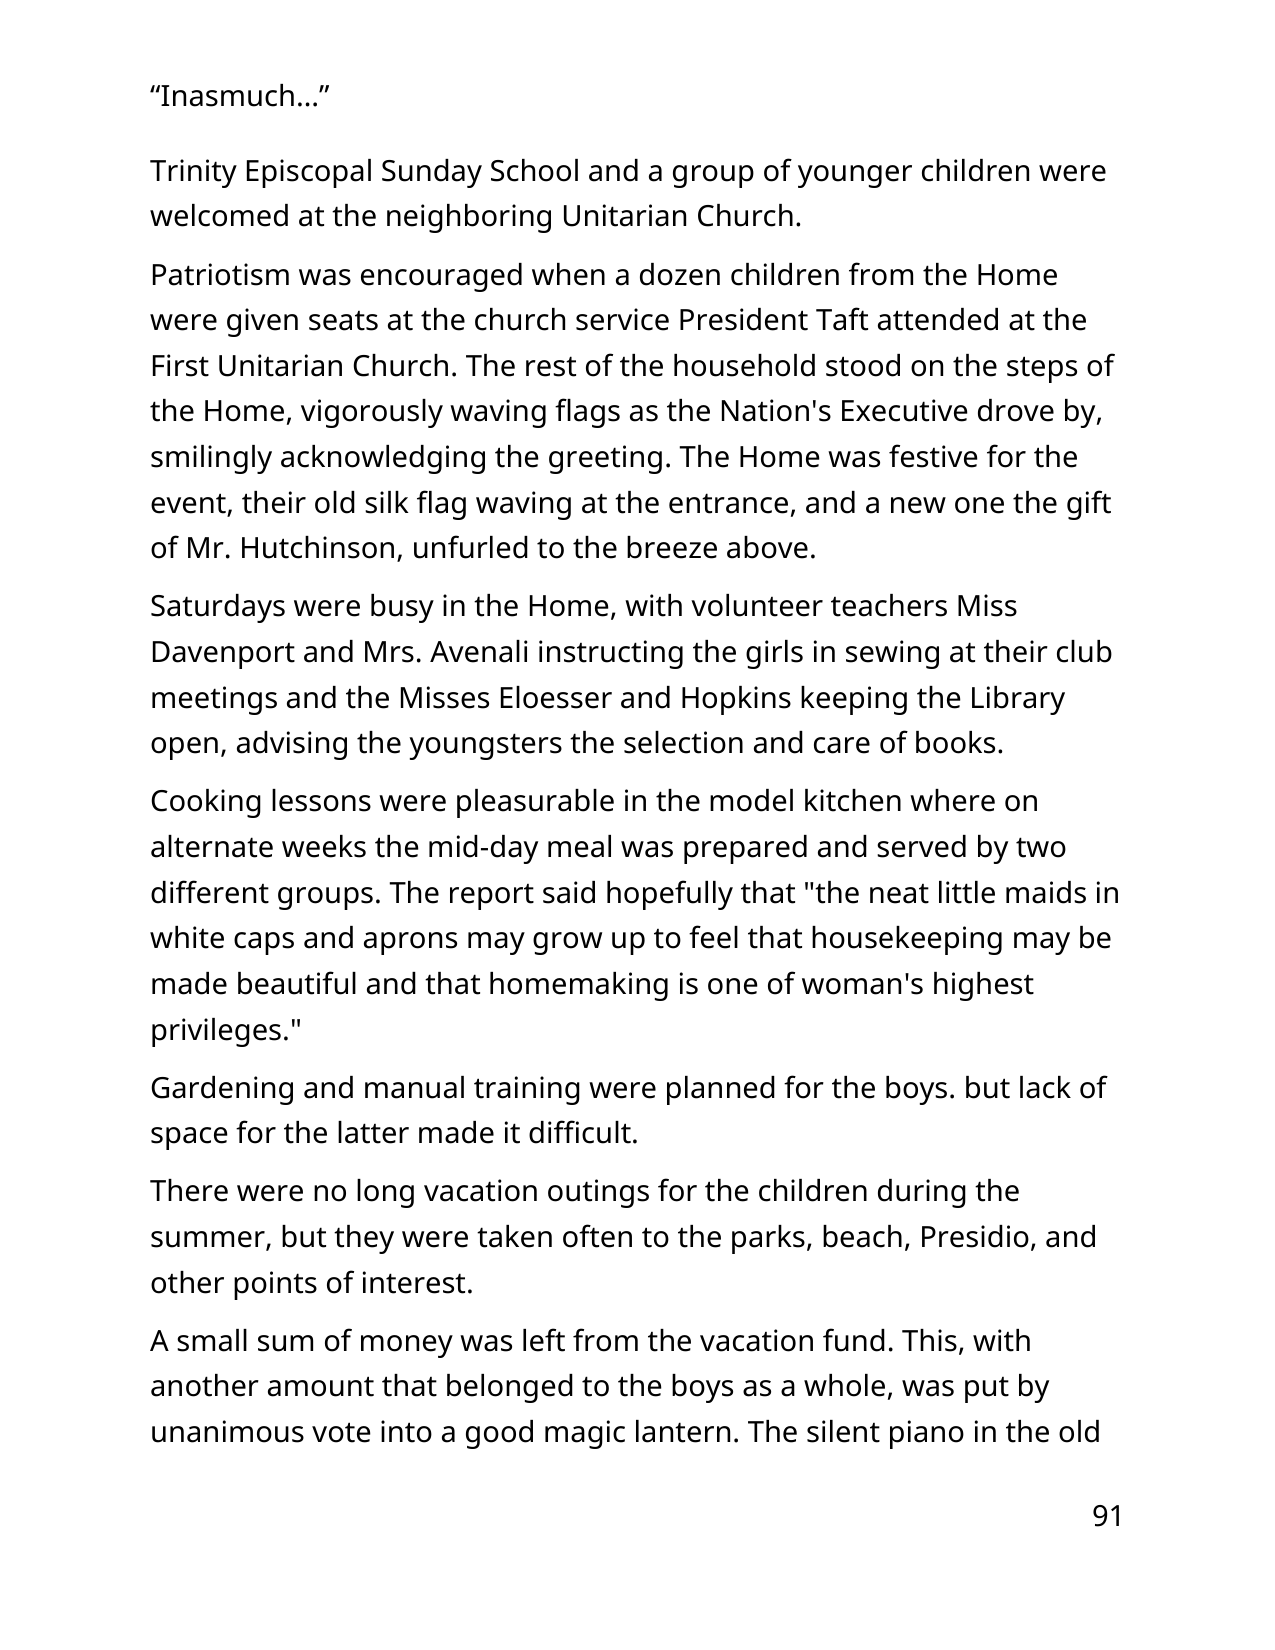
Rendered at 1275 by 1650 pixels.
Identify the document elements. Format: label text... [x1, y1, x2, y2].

text Cooking lessons were pleasurable in the model kitchen where on alternate weeks the mid-day meal was prepared and served by two different groups. The report said hopefully that "the neat little maids in white caps and aprons may grow up to feel that housekeeping may be made beautiful and that homemaking is one of woman's highest privileges." [150, 781, 1125, 1048]
text Saturdays were busy in the Home, with volunteer teachers Miss Davenport and Mrs. Avenali instructing the girls in sewing at their club meetings and the Misses Eloesser and Hopkins keeping the Library open, advising the youngsters the selection and care of books. [150, 586, 1125, 762]
text Patriotism was encouraged when a dozen children from the Home were given seats at the church service President Taft attended at the First Unitarian Church. The rest of the household stood on the steps of the Home, vigorously waving flags as the Nation's Executive drove by, smilingly acknowledging the greeting. The Home was festive for the event, their old silk flag waving at the entrance, and a new one the gift of Mr. Hutchinson, unfurled to the breeze above. [150, 254, 1125, 567]
text There were no long vacation outings for the children during the summer, but they were taken often to the parks, beach, Presidio, and other points of interest. [150, 1171, 1125, 1302]
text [150, 150, 1125, 235]
text Gardening and manual training were planned for the boys. but lack of space for the latter made it difficult. [150, 1067, 1125, 1152]
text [150, 1320, 1125, 1451]
